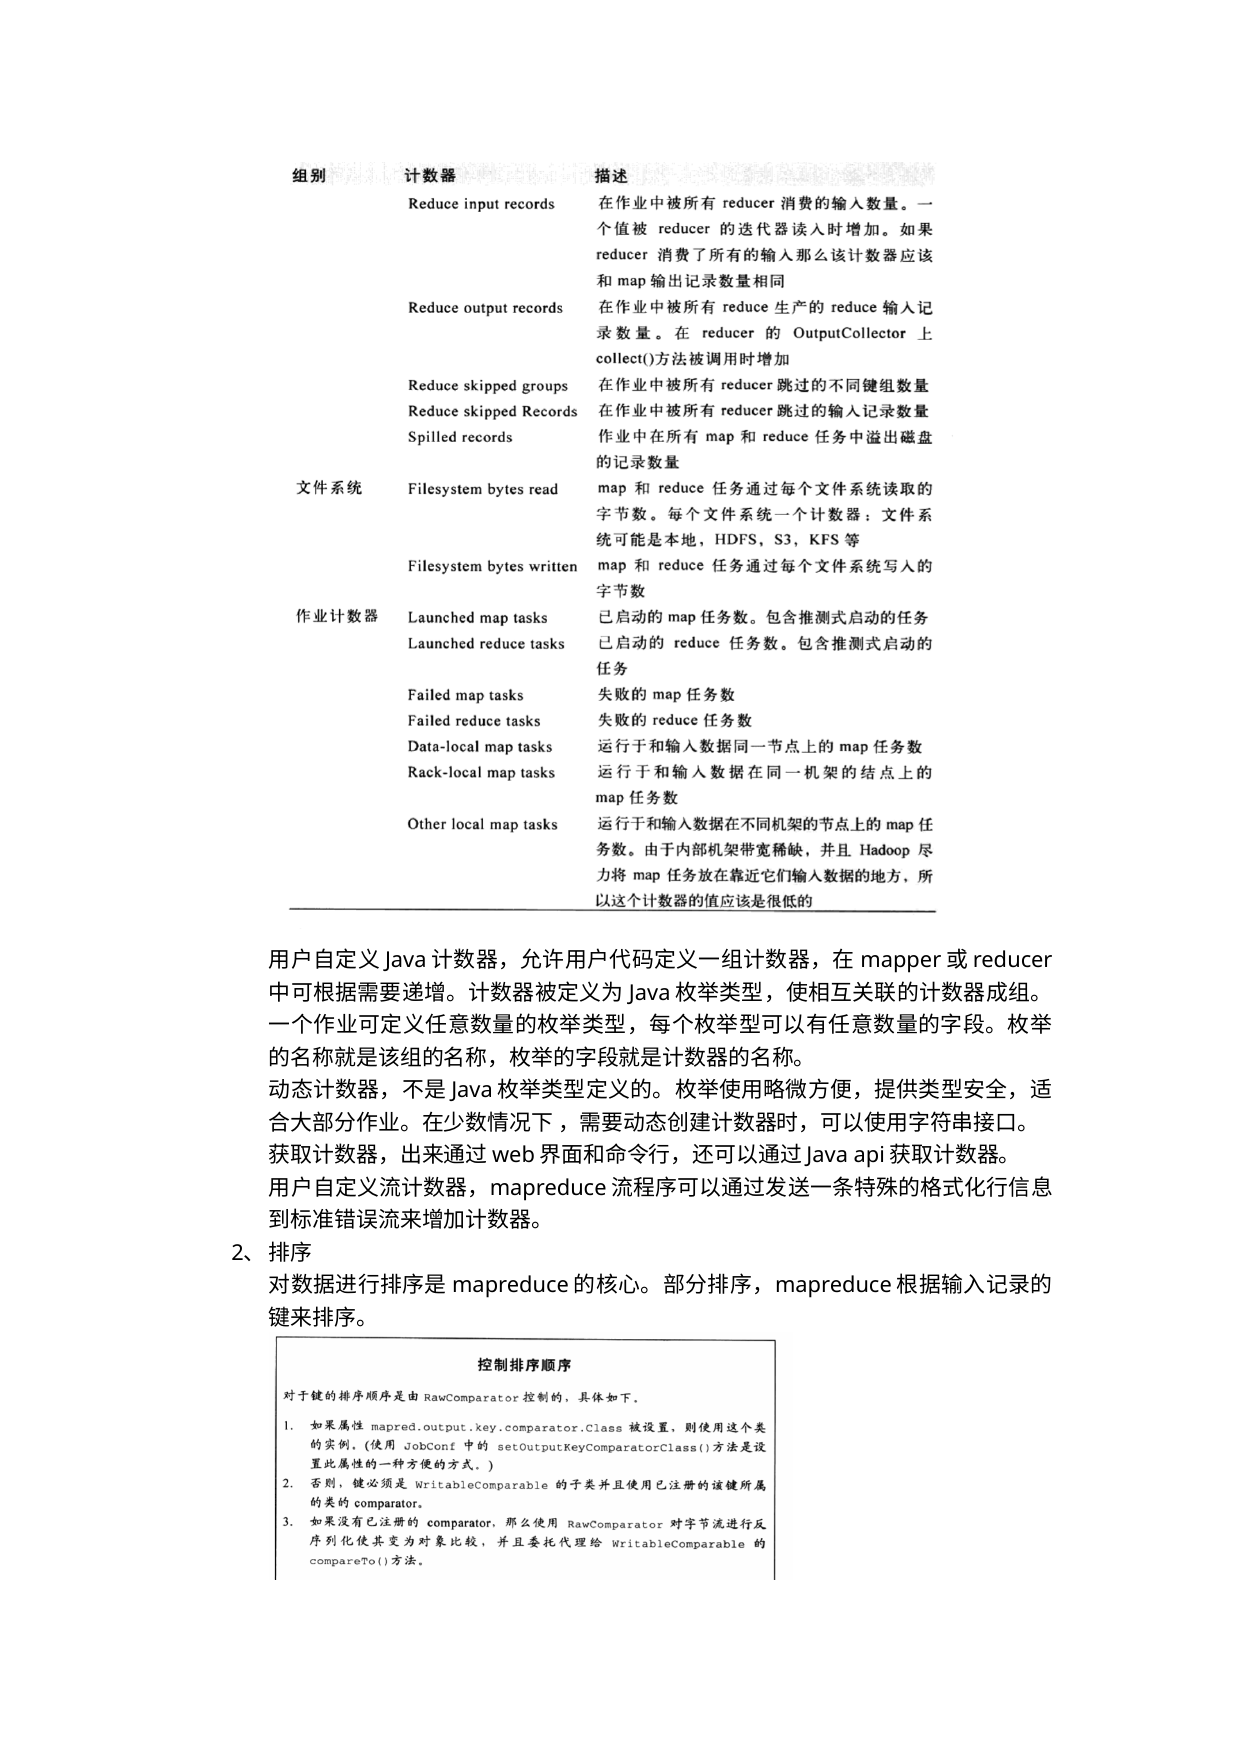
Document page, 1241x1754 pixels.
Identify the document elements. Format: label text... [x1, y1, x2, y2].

picture [268, 1332, 794, 1580]
list 对数据进行排序是mapreduce的核心。部分排序，mapreduce根据输入记录的键来排序。 [269, 1267, 1053, 1332]
picture [268, 162, 962, 929]
list 用户自定义Java计数器，允许用户代码定义一组计数器，在mapper或reducer中可根据需要递增。计数器被定义为Java枚举类型，使相互关联的计数器成组。一个作业可定义任意数量的枚举类型，每个枚举型可以有任意数量的字段。枚举的名称就是该组的名称，枚举的字段就是计数器的名称。 [269, 942, 1053, 1072]
list 获取计数器，出来通过web界面和命令行，还可以通过Java api获取计数器。 [269, 1137, 1053, 1169]
list 排序 [231, 1234, 1053, 1267]
list 动态计数器，不是Java枚举类型定义的。枚举使用略微方便，提供类型安全，适合大部分作业。在少数情况下 ，需要动态创建计数器时，可以使用字符串接口。 [269, 1072, 1053, 1137]
list 用户自定义流计数器，mapreduce流程序可以通过发送一条特殊的格式化行信息到标准错误流来增加计数器。 [269, 1169, 1053, 1234]
